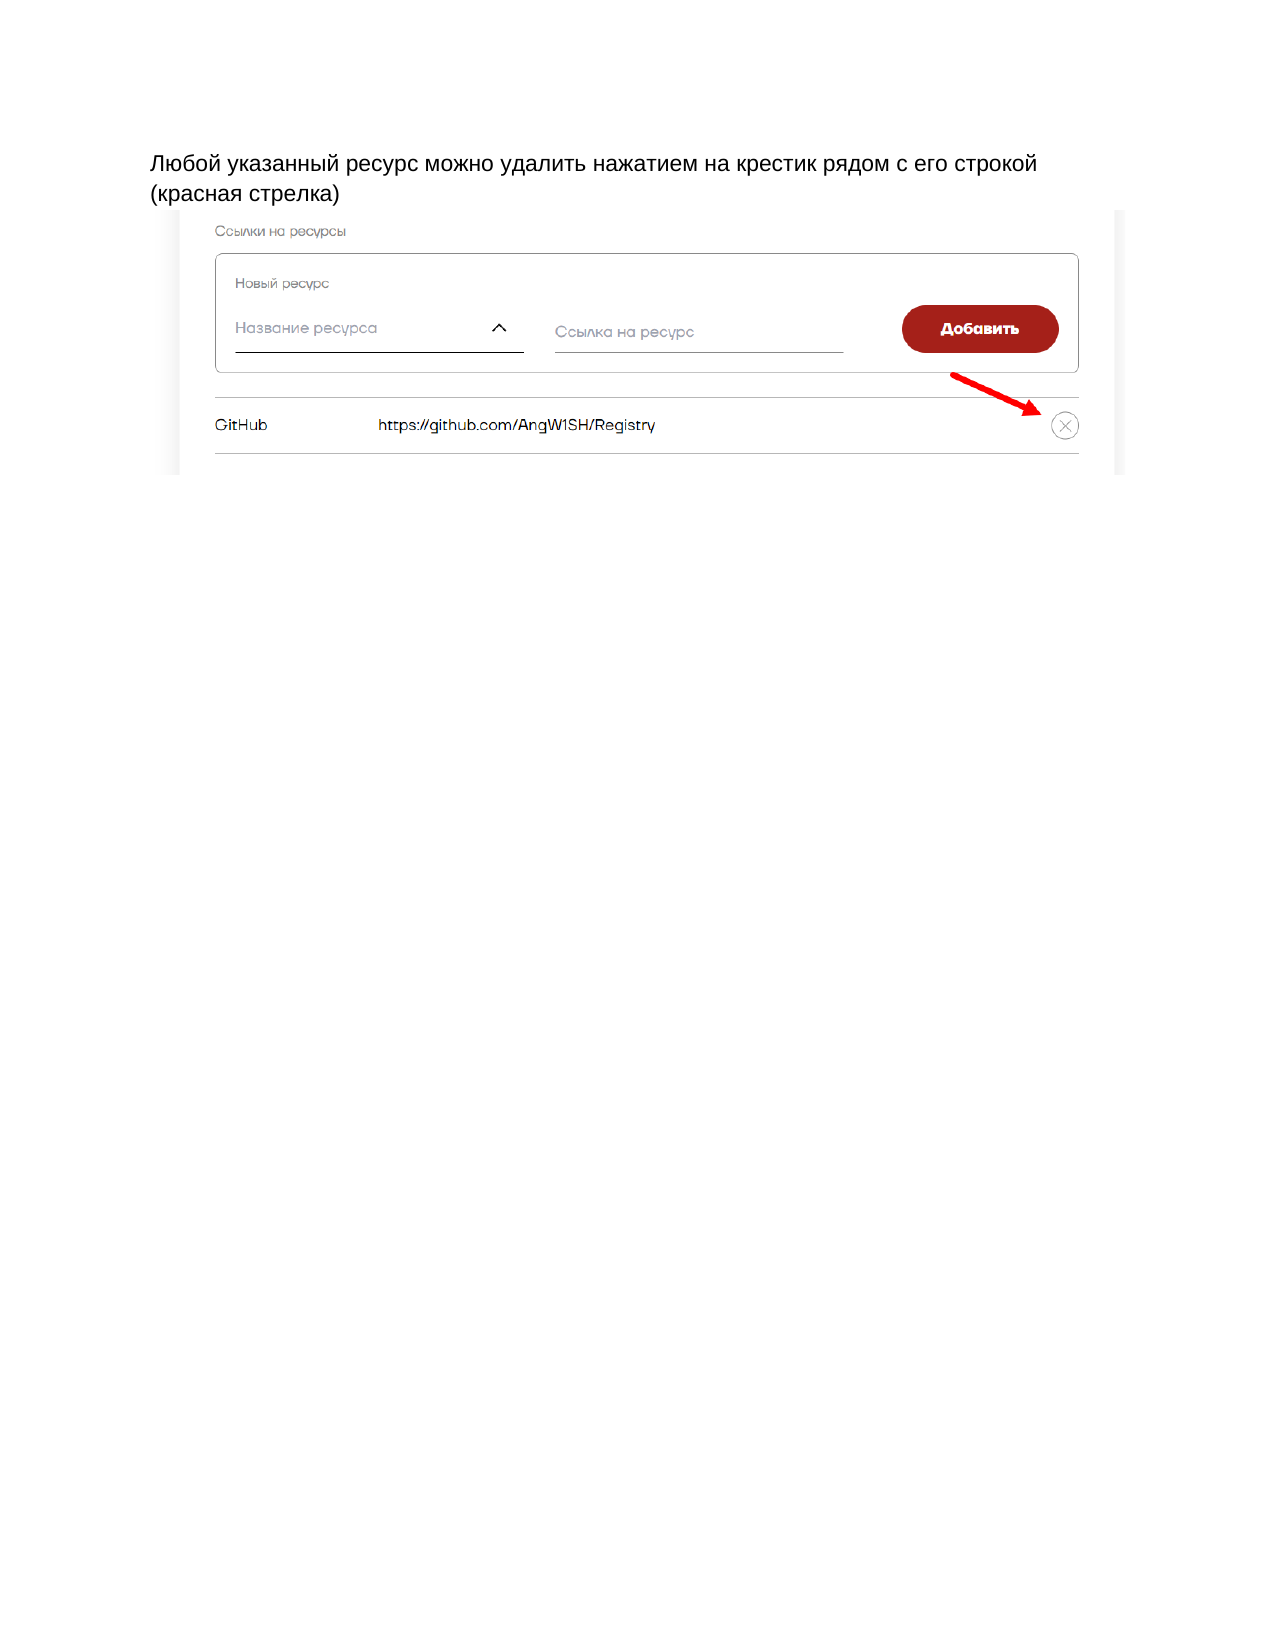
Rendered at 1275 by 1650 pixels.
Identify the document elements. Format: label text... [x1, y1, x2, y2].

text Любой указанный ресурс можно удалить нажатием на крестик рядом с его строкой (красная стрелка) [150, 150, 1125, 210]
picture [150, 210, 1125, 475]
